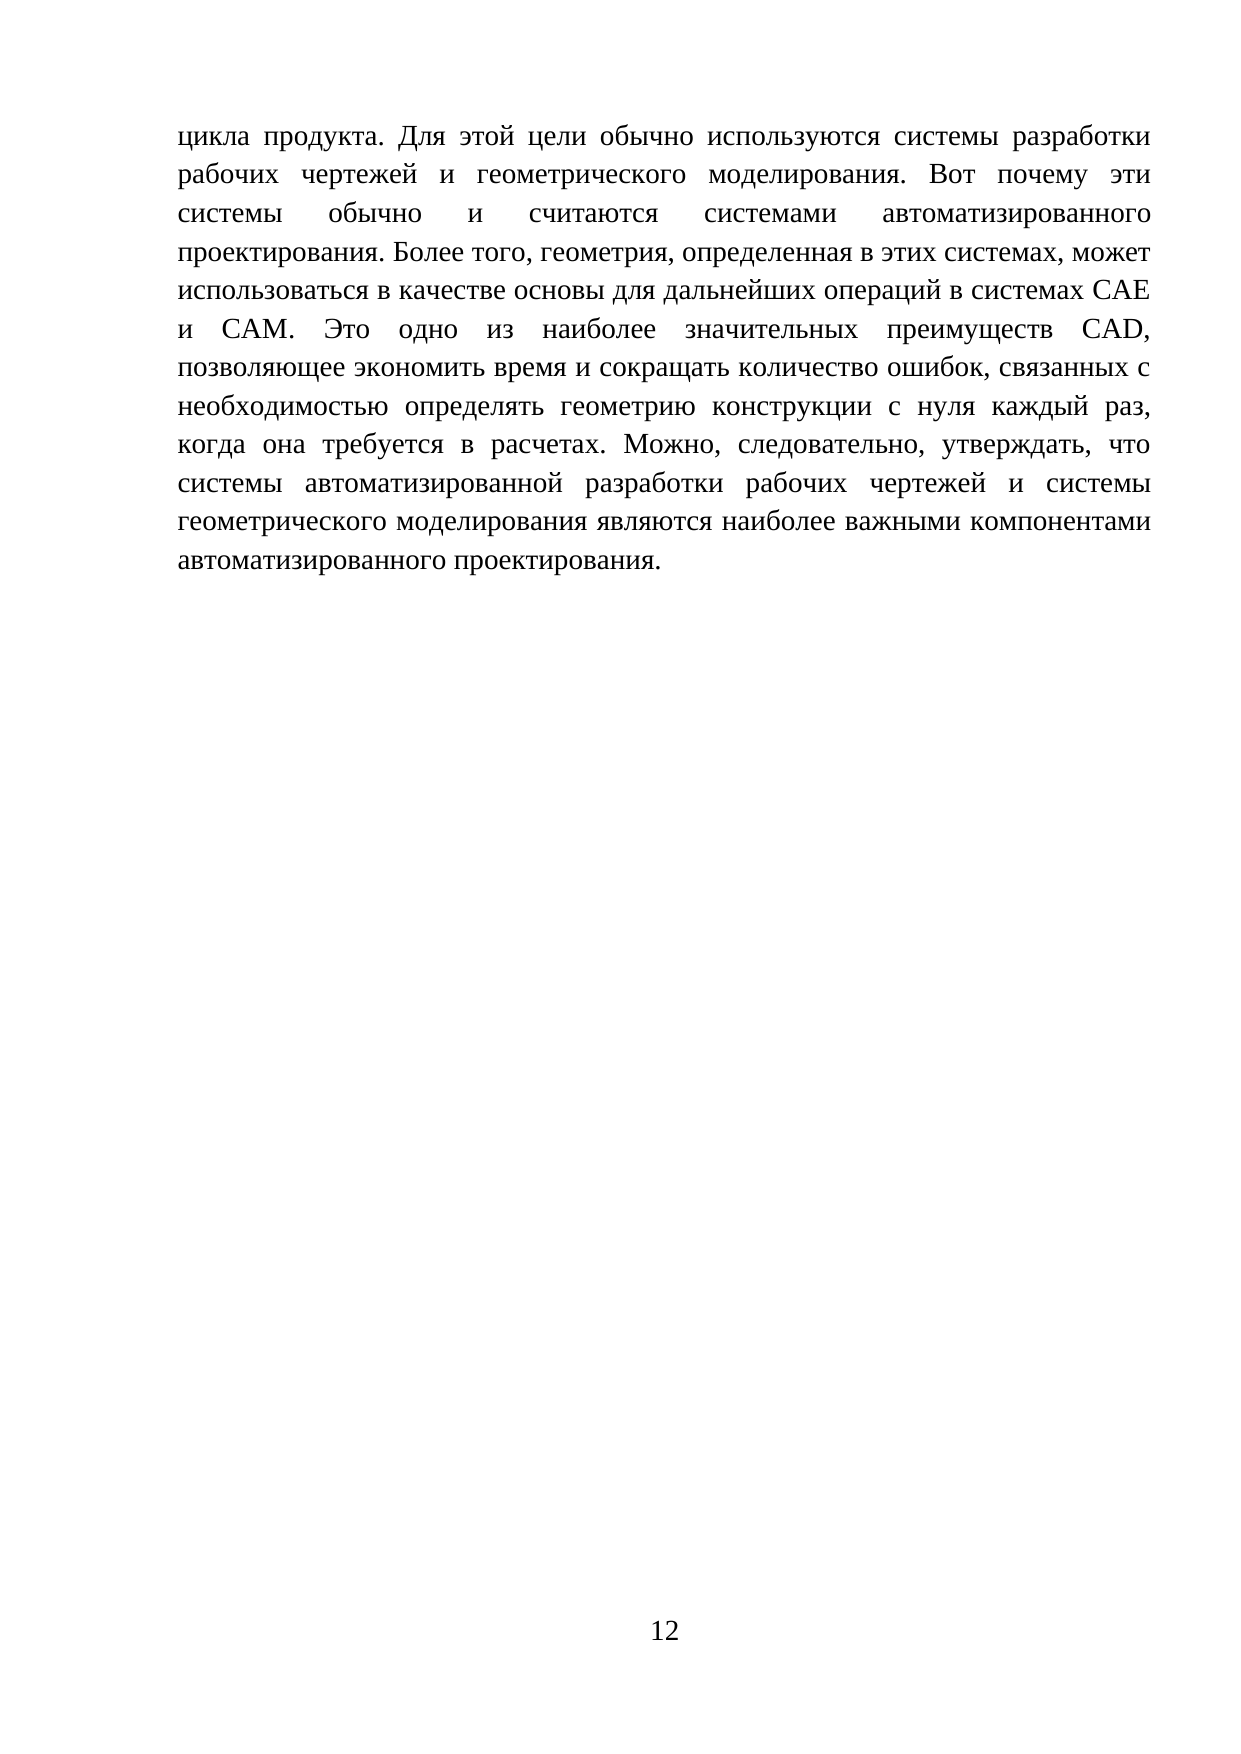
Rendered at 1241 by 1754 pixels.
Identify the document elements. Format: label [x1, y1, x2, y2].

text [177, 118, 1152, 576]
